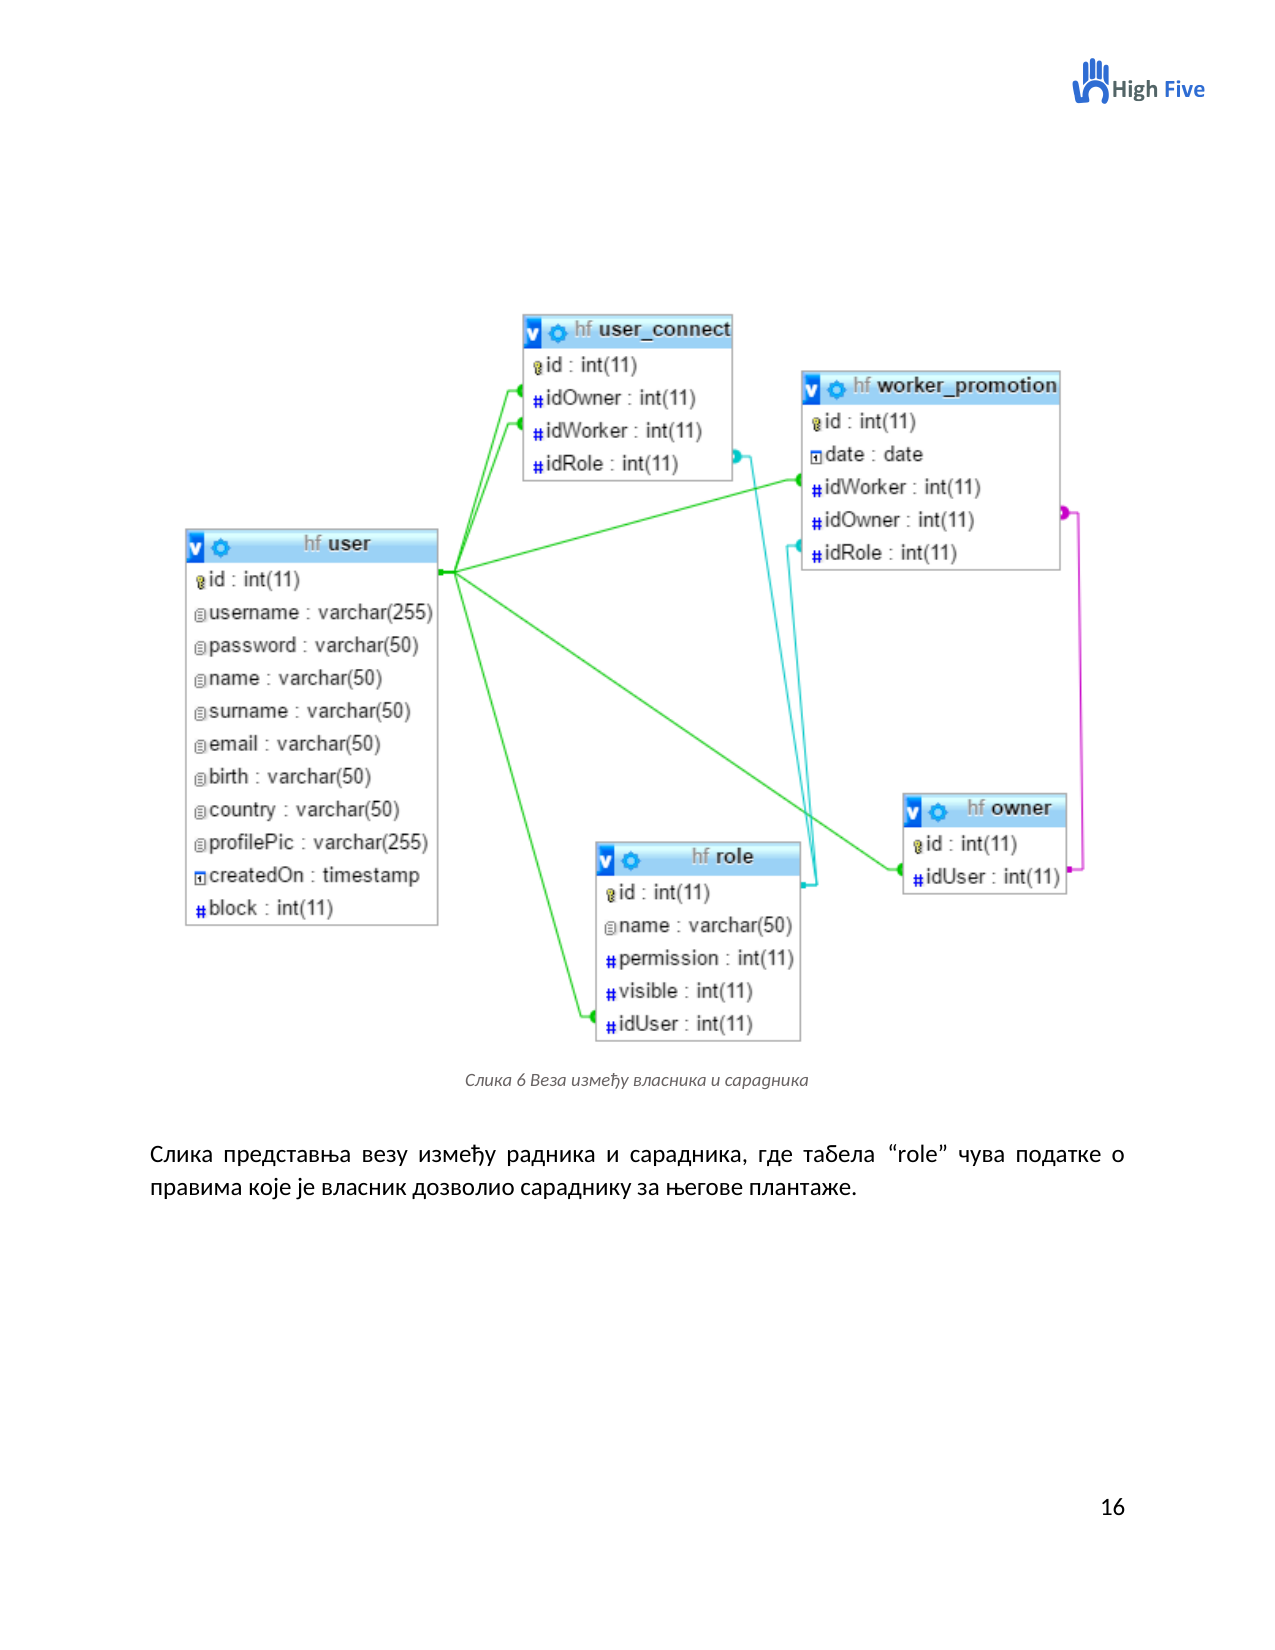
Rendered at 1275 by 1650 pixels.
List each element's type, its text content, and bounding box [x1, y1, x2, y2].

picture [149, 295, 1125, 1067]
text Слика представња везу између радника и сарадника, где табела “role” чува податке о правима које је власник дозволио сараднику за његове плантаже. [150, 1138, 1125, 1201]
picture [1069, 53, 1223, 110]
